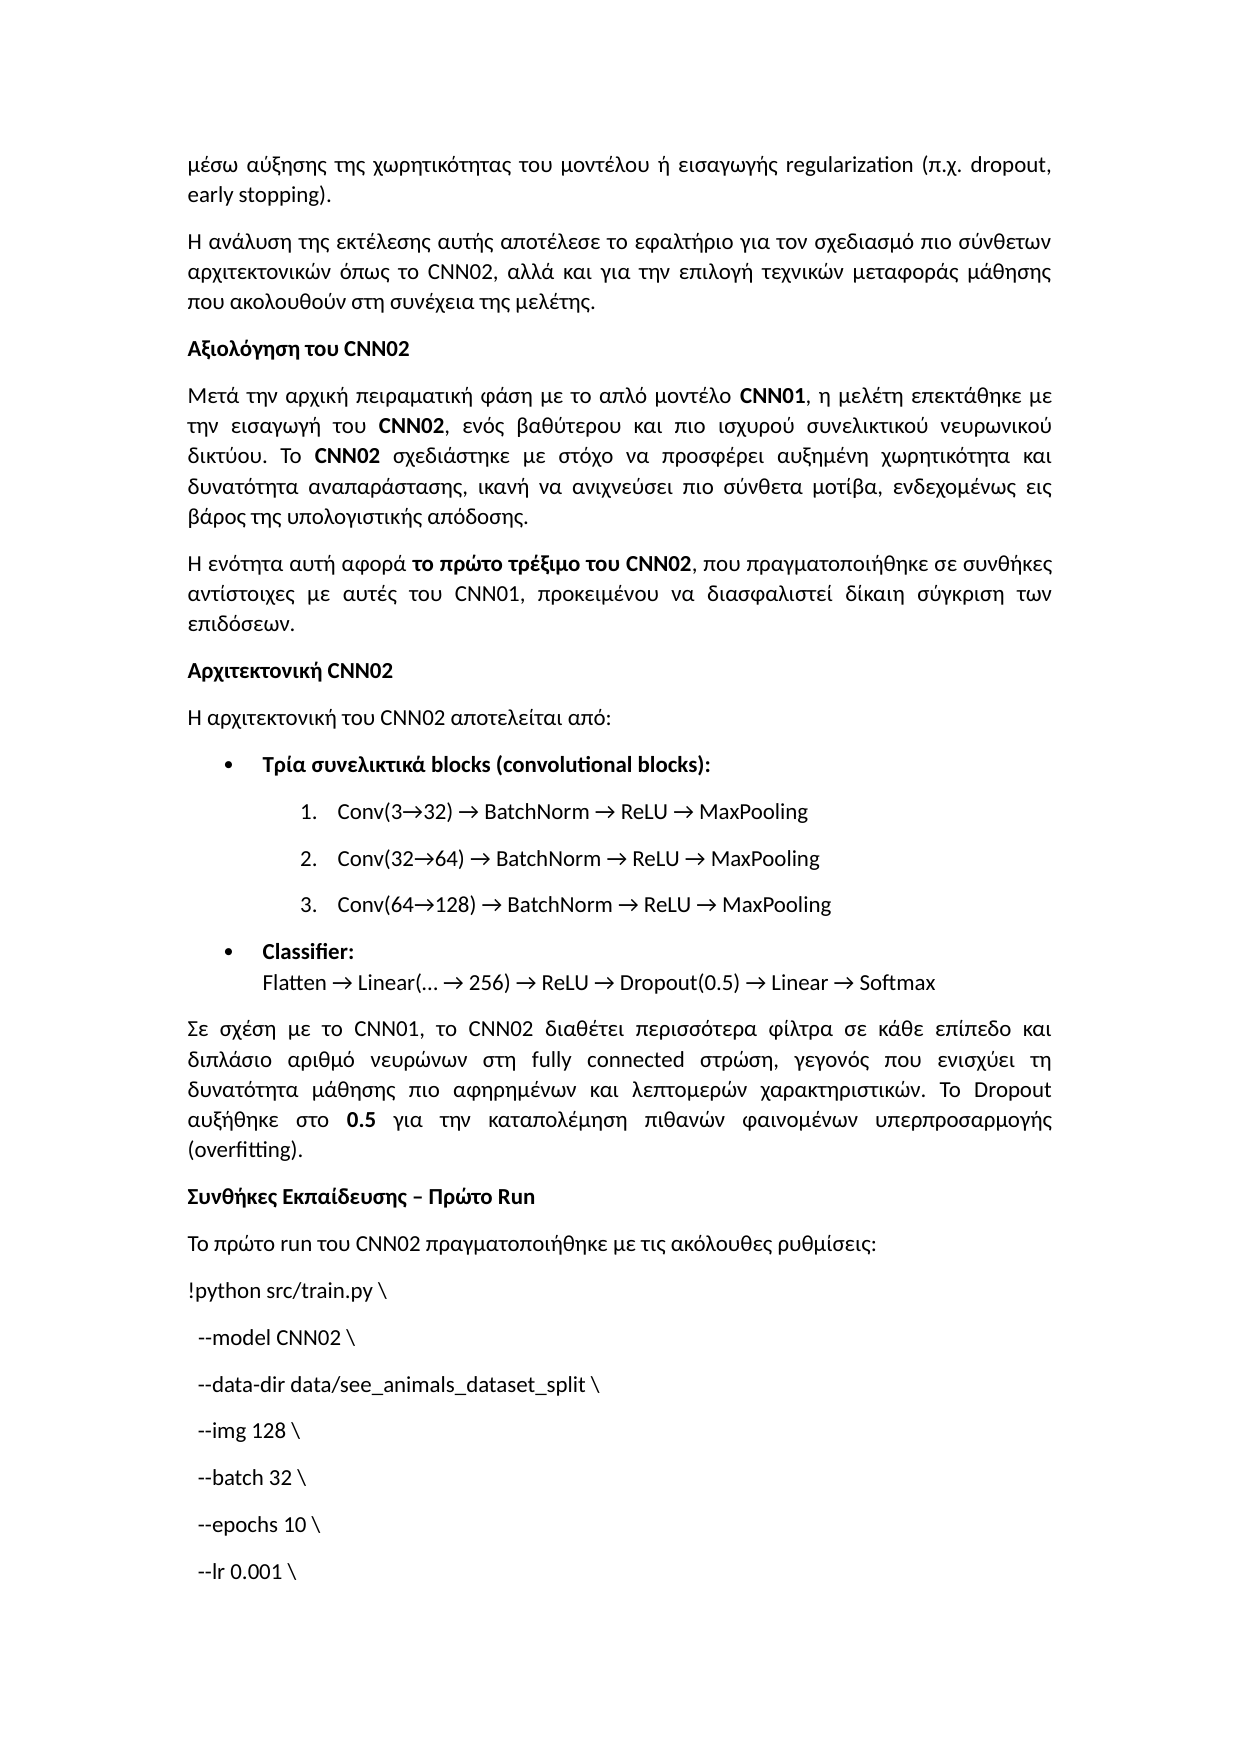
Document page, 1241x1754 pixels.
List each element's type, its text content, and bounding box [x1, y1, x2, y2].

text Το πρώτο run του CNN02 πραγματοποιήθηκε με τις ακόλουθες ρυθμίσεις: [187, 1229, 1053, 1257]
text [187, 150, 1053, 208]
text Μετά την αρχική πειραματική φάση με το απλό μοντέλο CNN01, η μελέτη επεκτάθηκε με την εισαγωγή του CNN02, ενός βαθύτερου και πιο ισχυρού συνελικτικού νευρωνικού δικτύου. Το CNN02 σχεδιάστηκε με στόχο να προσφέρει αυξημένη χωρητικότητα και δυνατότητα αναπαράστασης, ικανή να ανιχνεύσει πιο σύνθετα μοτίβα, ενδεχομένως εις βάρος της υπολογιστικής απόδοσης. [187, 381, 1053, 530]
list Conv(3→32) → BatchNorm → ReLU → MaxPooling [300, 797, 1053, 825]
list Τρία συνελικτικά blocks (convolutional blocks): [225, 750, 1053, 778]
text Η ενότητα αυτή αφορά το πρώτο τρέξιμο του CNN02, που πραγματοποιήθηκε σε συνθήκες αντίστοιχες με αυτές του CNN01, προκειμένου να διασφαλιστεί δίκαιη σύγκριση των επιδόσεων. [187, 549, 1053, 637]
text --epochs 10 \ [187, 1510, 1053, 1538]
text Αρχιτεκτονική CNN02 [187, 656, 1053, 684]
list Conv(64→128) → BatchNorm → ReLU → MaxPooling [300, 891, 1053, 919]
text Αξιολόγηση του CNN02 [187, 334, 1053, 362]
list Classifier: Flatten → Linear(… → 256) → ReLU → Dropout(0.5) → Linear → Softmax [225, 937, 1053, 996]
text --batch 32 \ [187, 1463, 1053, 1492]
text Η αρχιτεκτονική του CNN02 αποτελείται από: [187, 703, 1053, 731]
text --data-dir data/see_animals_dataset_split \ [187, 1370, 1053, 1398]
text --model CNN02 \ [187, 1323, 1053, 1351]
list Conv(32→64) → BatchNorm → ReLU → MaxPooling [300, 844, 1053, 872]
text Η ανάλυση της εκτέλεσης αυτής αποτέλεσε το εφαλτήριο για τον σχεδιασμό πιο σύνθετων αρχιτεκτονικών όπως το CNN02, αλλά και για την επιλογή τεχνικών μεταφοράς μάθησης που ακολουθούν στη συνέχεια της μελέτης. [187, 227, 1053, 316]
text Σε σχέση με το CNN01, το CNN02 διαθέτει περισσότερα φίλτρα σε κάθε επίπεδο και διπλάσιο αριθμό νευρώνων στη fully connected στρώση, γεγονός που ενισχύει τη δυνατότητα μάθησης πιο αφηρημένων και λεπτομερών χαρακτηριστικών. Το Dropout αυξήθηκε στο 0.5 για την καταπολέμηση πιθανών φαινομένων υπερπροσαρμογής (overfitting). [187, 1014, 1053, 1163]
text --lr 0.001 \ [187, 1557, 1053, 1585]
text !python src/train.py \ [187, 1276, 1053, 1304]
text Συνθήκες Εκπαίδευσης – Πρώτο Run [187, 1182, 1053, 1210]
text --img 128 \ [187, 1417, 1053, 1445]
